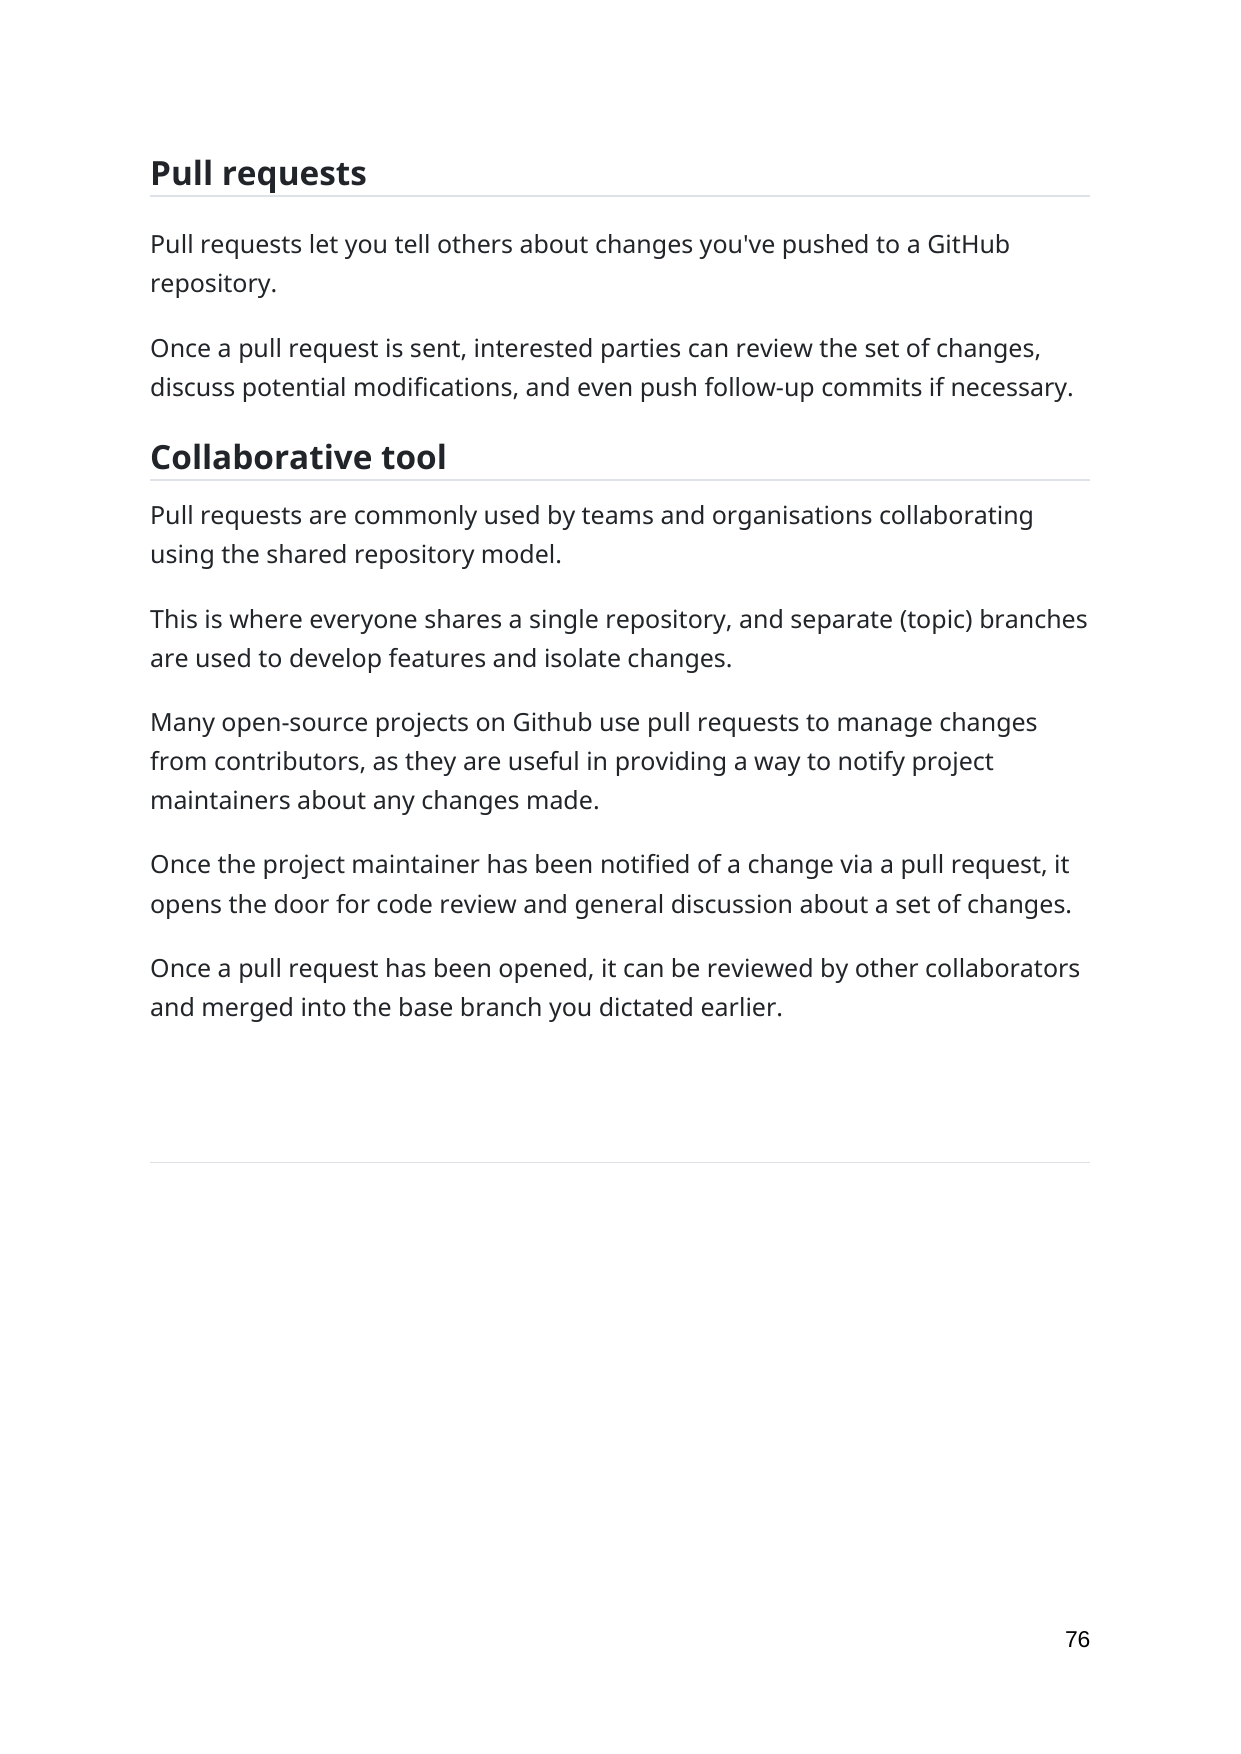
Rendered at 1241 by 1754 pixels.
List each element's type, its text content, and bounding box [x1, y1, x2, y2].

text This is where everyone shares a single repository, and separate (topic) branches are used to develop features and isolate changes. [150, 601, 1090, 674]
text Once the project maintainer has been notified of a change via a pull request, it opens the door for code review and general discussion about a set of changes. [150, 847, 1090, 920]
text Once a pull request is sent, interested parties can review the set of changes, discuss potential modifications, and even push follow-up commits if necessary. [150, 330, 1090, 403]
subtitle Pull requests [150, 150, 1090, 195]
text Many open-source projects on Github use pull requests to manage changes from contributors, as they are useful in providing a way to notify project maintainers about any changes made. [150, 704, 1090, 817]
text Once a pull request has been opened, it can be reviewed by other collaborators and merged into the base branch you dictated earlier. [150, 950, 1090, 1024]
text Pull requests are commonly used by teams and organisations collaborating using the shared repository model. [150, 498, 1090, 571]
subtitle Collaborative tool [150, 433, 1090, 479]
text Pull requests let you tell others about changes you've pushed to a GitHub repository. [150, 227, 1090, 300]
